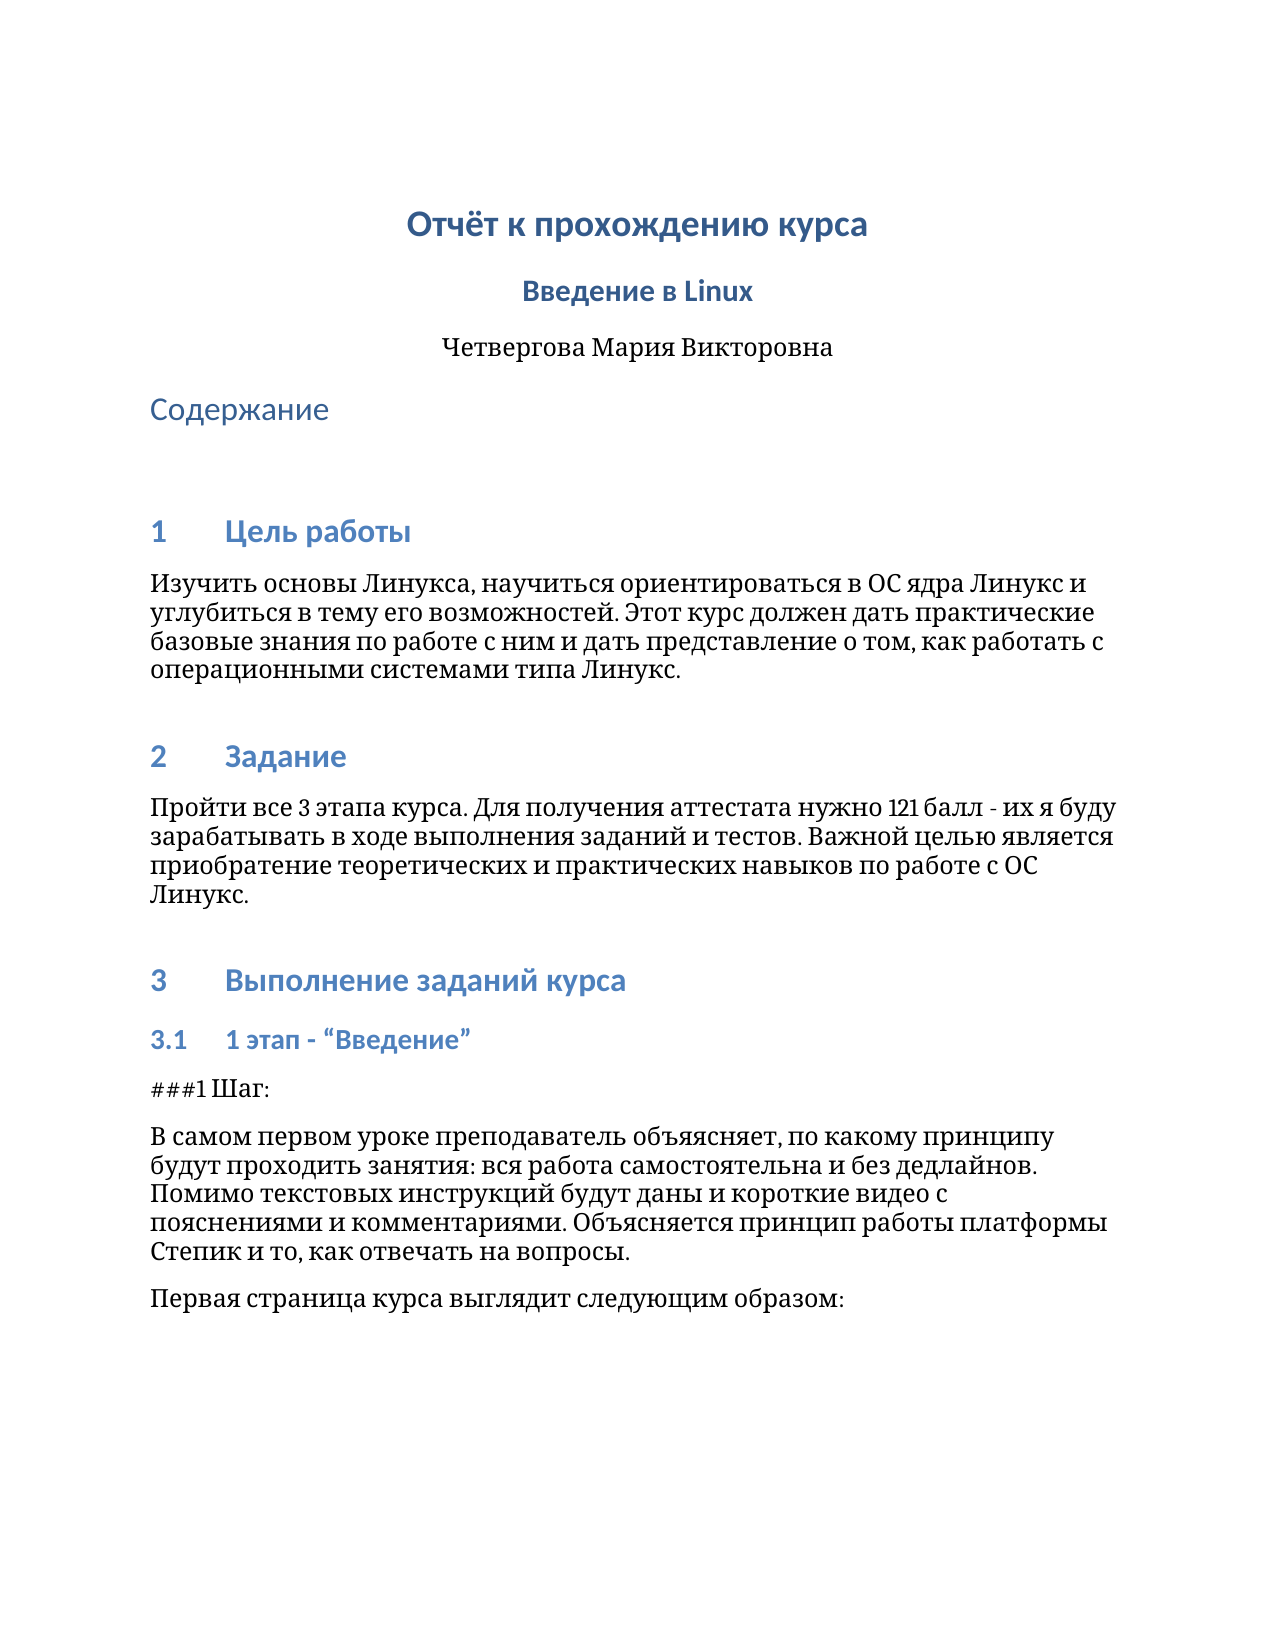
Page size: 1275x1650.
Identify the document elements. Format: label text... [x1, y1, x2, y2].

text ###1 Шаг: [150, 1075, 1125, 1104]
text Изучить основы Линукса, научиться ориентироваться в ОС ядра Линукс и углубиться в тему его возможностей. Этот курс должен дать практические базовые знания по работе с ним и дать представление о том, как работать с операционными системами типа Линукс. [150, 570, 1125, 685]
subtitle 3 Выполнение заданий курса [150, 959, 1125, 1000]
subtitle 2 Задание [150, 735, 1125, 776]
text Пройти все 3 этапа курса. Для получения аттестата нужно 121 балл - их я буду зарабатывать в ходе выполнения заданий и тестов. Важной целью является приобратение теоретических и практических навыков по работе с ОС Линукс. [150, 794, 1125, 909]
subtitle Введение в Linux [150, 271, 1125, 309]
subtitle 3.1 1 этап - “Введение” [150, 1021, 1125, 1057]
text Четвергова Мария Викторовна [150, 334, 1125, 363]
text В самом первом уроке преподаватель объяясняет, по какому принципу будут проходить занятия: вся работа самостоятельна и без дедлайнов. Помимо текстовых инструкций будут даны и короткие видео с пояснениями и комментариями. Объясняется принцип работы платформы Степик и то, как отвечать на вопросы. [150, 1123, 1125, 1267]
title Отчёт к прохождению курса [150, 200, 1125, 246]
text Первая страница курса выглядит следующим образом: [150, 1285, 1125, 1314]
subtitle 1 Цель работы [150, 510, 1125, 551]
